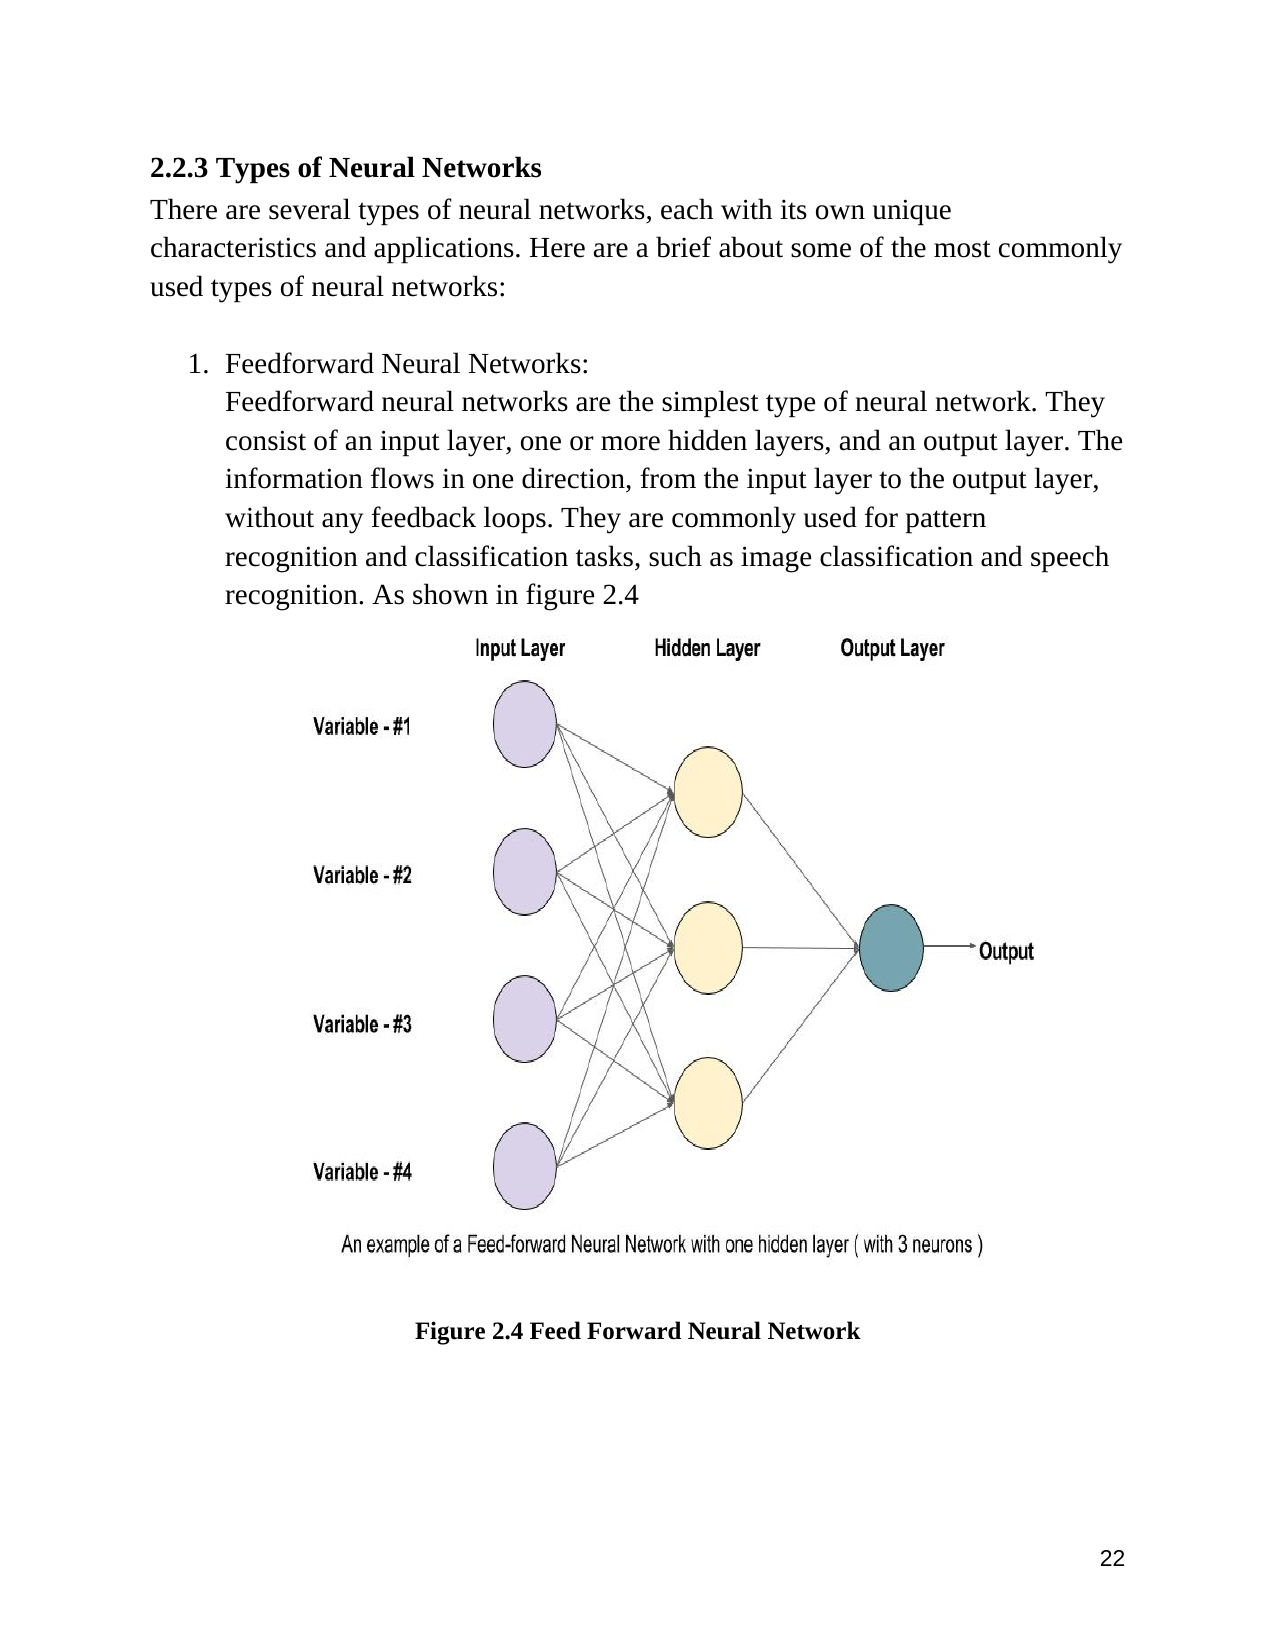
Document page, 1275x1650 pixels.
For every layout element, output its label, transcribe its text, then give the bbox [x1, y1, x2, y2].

picture [245, 615, 1105, 1313]
text Feedforward neural networks are the simplest type of neural network. They consist of an input layer, one or more hidden layers, and an output layer. The information flows in one direction, from the input layer to the output layer, without any feedback loops. They are commonly used for pattern recognition and classification tasks, such as image classification and speech recognition. As shown in figure 2.4 [225, 384, 1125, 611]
subtitle 2.2.3 Types of Neural Networks [150, 150, 1125, 183]
text Figure 2.4 Feed Forward Neural Network [150, 1316, 1125, 1345]
list Feedforward Neural Networks: [187, 346, 1125, 379]
text There are several types of neural networks, each with its own unique characteristics and applications. Here are a brief about some of the most commonly used types of neural networks: [150, 192, 1125, 302]
